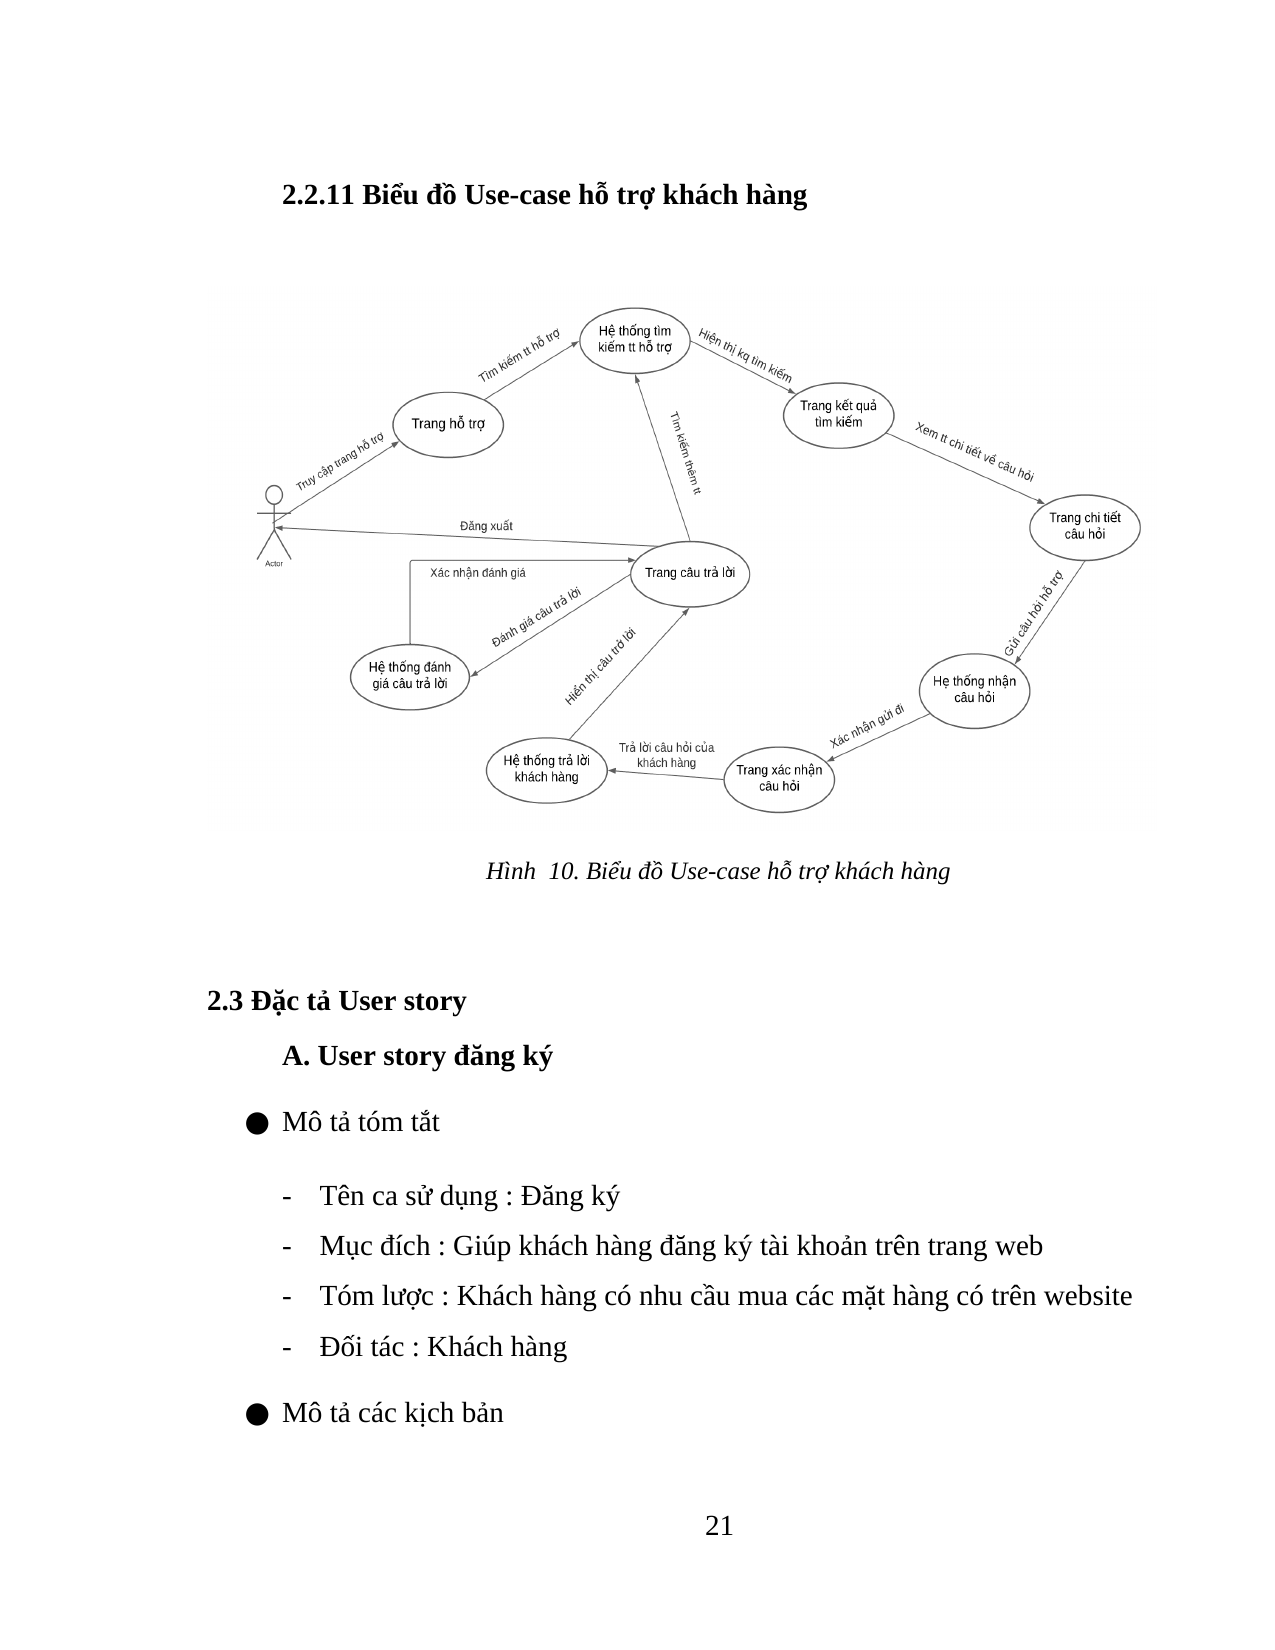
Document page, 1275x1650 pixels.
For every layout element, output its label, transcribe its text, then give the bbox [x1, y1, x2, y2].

text Hình 10. Biểu đồ Use-case hỗ trợ khách hàng [207, 856, 1157, 885]
subtitle 2.3 Đặc tả User story [207, 983, 1157, 1017]
picture [206, 286, 1157, 831]
list Mô tả các kịch bản [244, 1379, 1157, 1439]
subtitle 2.2.11 Biểu đồ Use-case hỗ trợ khách hàng [207, 177, 1157, 211]
list Tóm lược : Khách hàng có nhu cầu mua các mặt hàng có trên website [282, 1278, 1157, 1312]
list Mô tả tóm tắt [244, 1088, 1157, 1148]
list Đối tác : Khách hàng [282, 1329, 1157, 1362]
subtitle A. User story đăng ký [207, 1038, 1157, 1071]
list Tên ca sử dụng : Đăng ký [282, 1178, 1157, 1211]
list Mục đích : Giúp khách hàng đăng ký tài khoản trên trang web [282, 1228, 1157, 1262]
